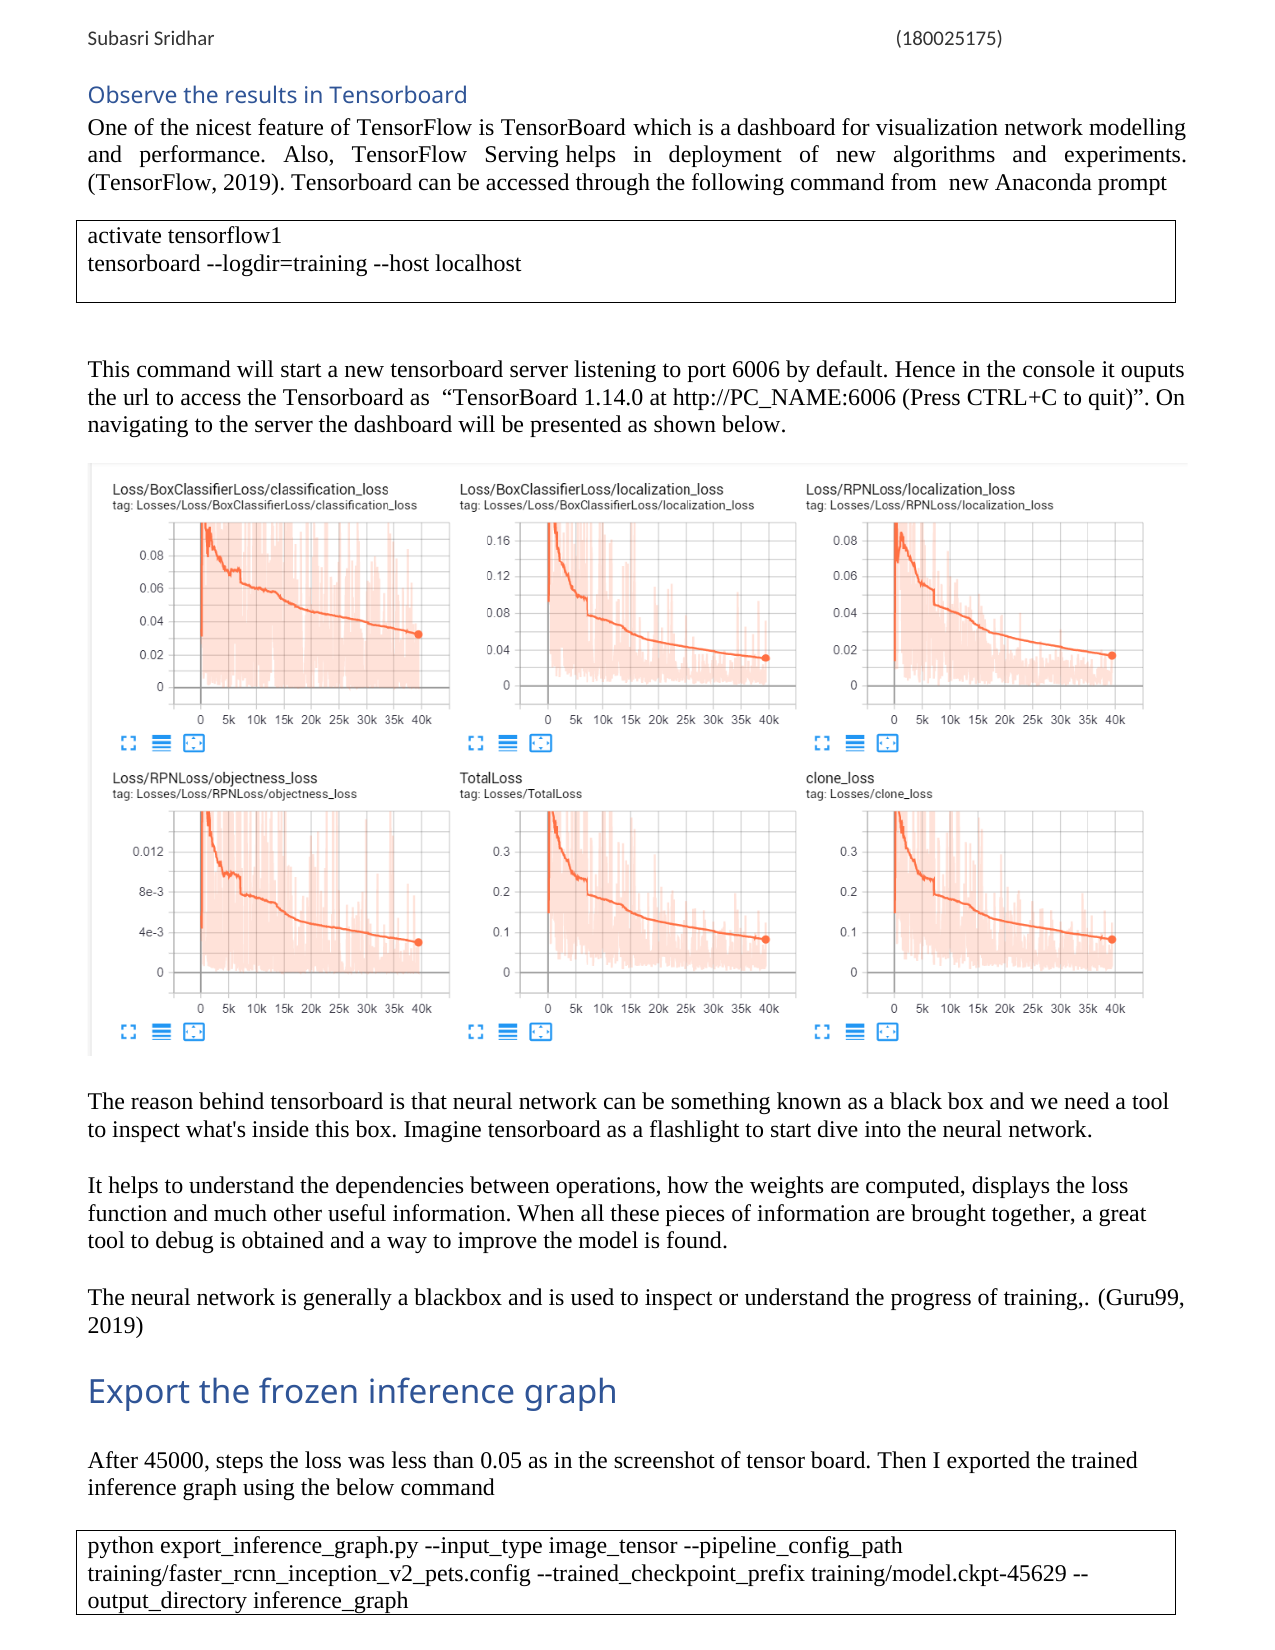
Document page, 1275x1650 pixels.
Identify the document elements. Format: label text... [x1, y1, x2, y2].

subtitle Export the frozen inference graph [87, 1368, 1187, 1413]
text This command will start a new tensorboard server listening to port 6006 by default. Hence in the console it ouputs the url to access the Tensorboard as “TensorBoard 1.14.0 at http://PC_NAME:6006 (Press CTRL+C to quit)”. On navigating to the server the dashboard will be presented as shown below. [87, 355, 1187, 438]
text One of the nicest feature of TensorFlow is TensorBoard which is a dashboard for visualization network modelling and performance. Also, TensorFlow Serving helps in deployment of new algorithms and experiments.. Tensorboard can be accessed through the following command from new Anaconda prompt [87, 113, 1187, 195]
table_header activate tensorflow1 tensorboard --logdir=training --host localhost [77, 221, 1175, 302]
picture [87, 463, 1188, 1056]
text It helps to understand the dependencies between operations, how the weights are computed, displays the loss function and much other useful information. When all these pieces of information are brought together, a great tool to debug is obtained and a way to improve the model is found. [87, 1171, 1187, 1254]
table_header python export_inference_graph.py --input_type image_tensor --pipeline_config_path training/faster_rcnn_inception_v2_pets.config --trained_checkpoint_prefix training/model.ckpt-45629 --output_directory inference_graph [77, 1531, 1175, 1614]
subtitle Observe the results in Tensorboard [87, 79, 1187, 110]
text The reason behind tensorboard is that neural network can be something known as a black box and we need a tool to inspect what's inside this box. Imagine tensorboard as a flashlight to start dive into the neural network. [87, 1087, 1187, 1142]
text The neural network is generally a blackbox and is used to inspect or understand the progress of training,. [87, 1283, 1187, 1338]
text After 45000, steps the loss was less than 0.05 as in the screenshot of tensor board. Then I exported the trained inference graph using the below command [87, 1446, 1187, 1501]
